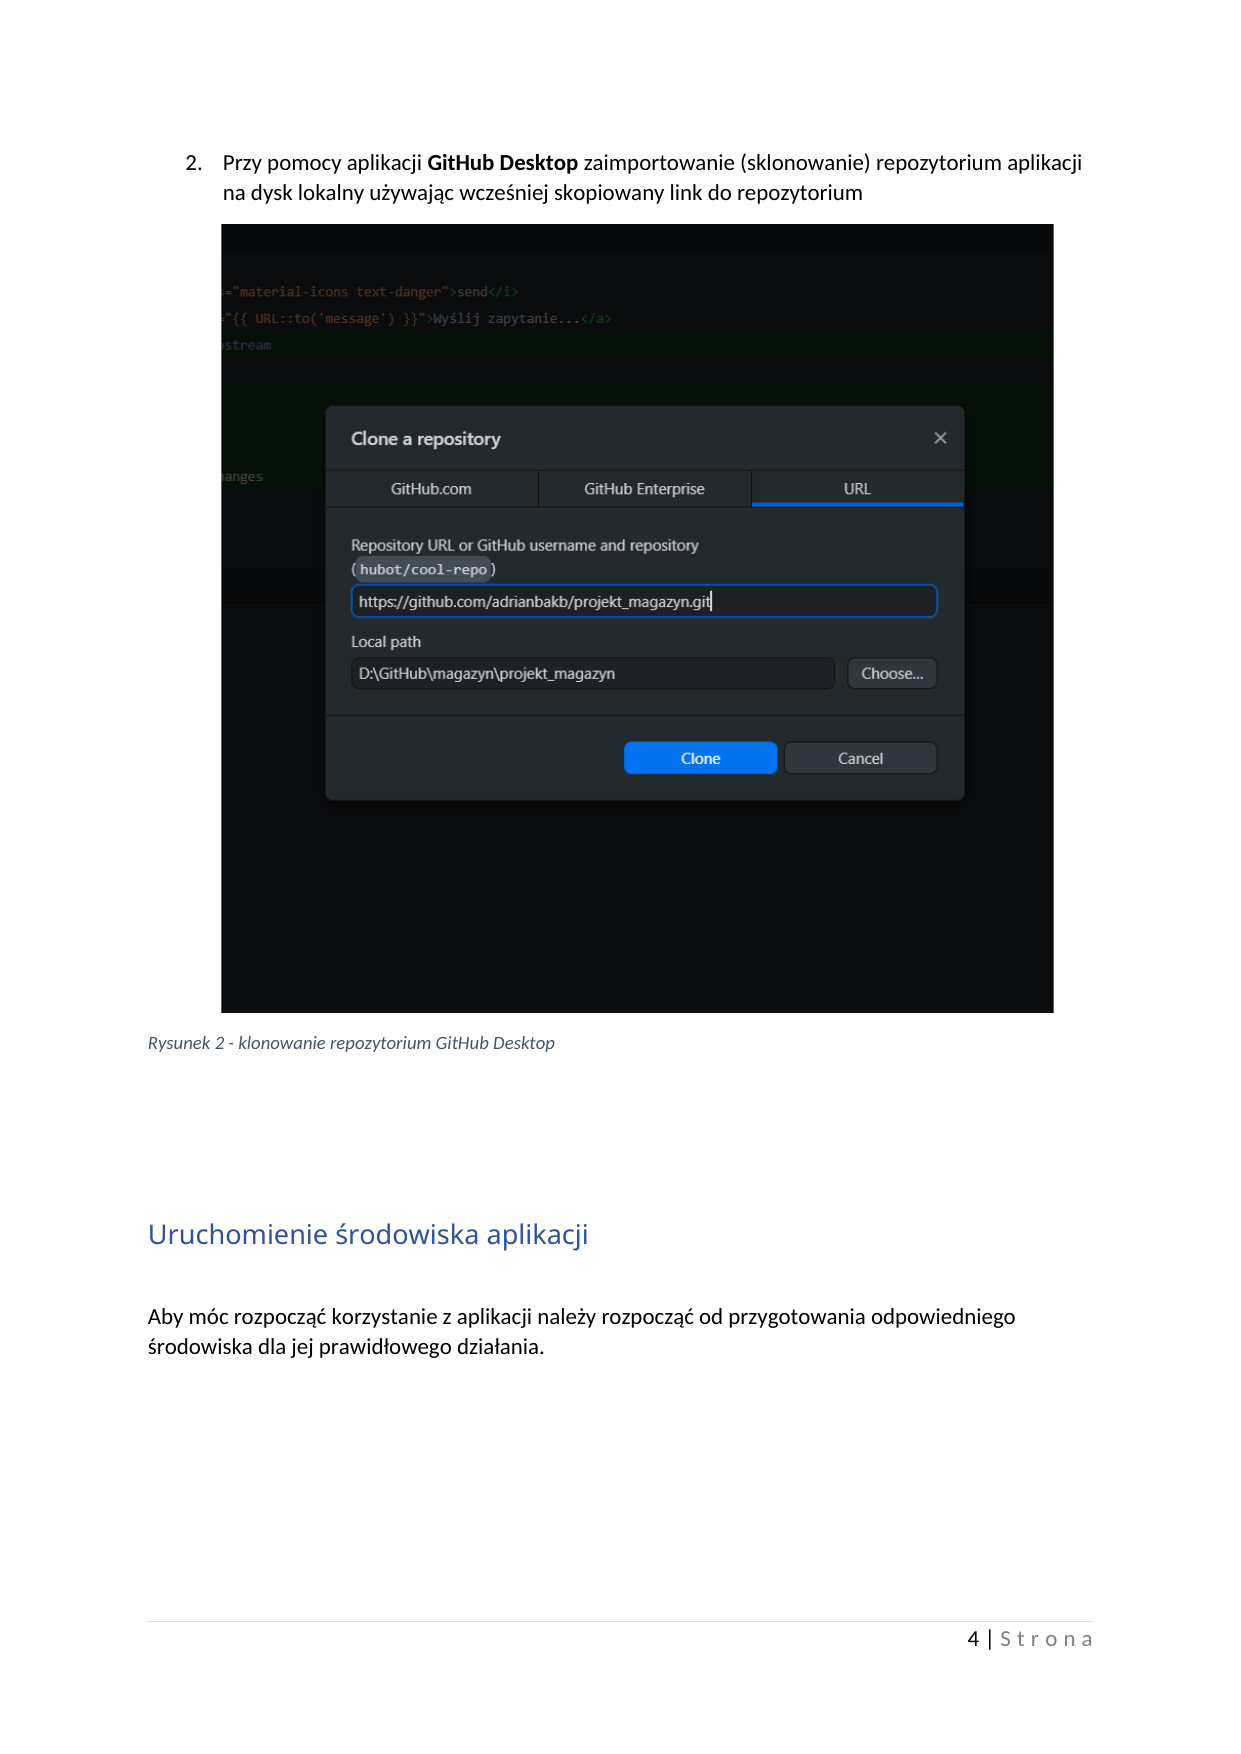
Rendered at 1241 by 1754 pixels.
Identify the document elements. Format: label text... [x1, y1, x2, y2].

text Aby móc rozpocząć korzystanie z aplikacji należy rozpocząć od przygotowania odpowiedniego środowiska dla jej prawidłowego działania. [148, 1302, 1093, 1360]
picture [221, 224, 1054, 1013]
subtitle Uruchomienie środowiska aplikacji [148, 1216, 1093, 1252]
text Rysunek 2 - klonowanie repozytorium GitHub Desktop [148, 1031, 1093, 1054]
list Przy pomocy aplikacji GitHub Desktop zaimportowanie (sklonowanie) repozytorium aplikacji na dysk lokalny używając wcześniej skopiowany link do repozytorium [185, 148, 1093, 206]
